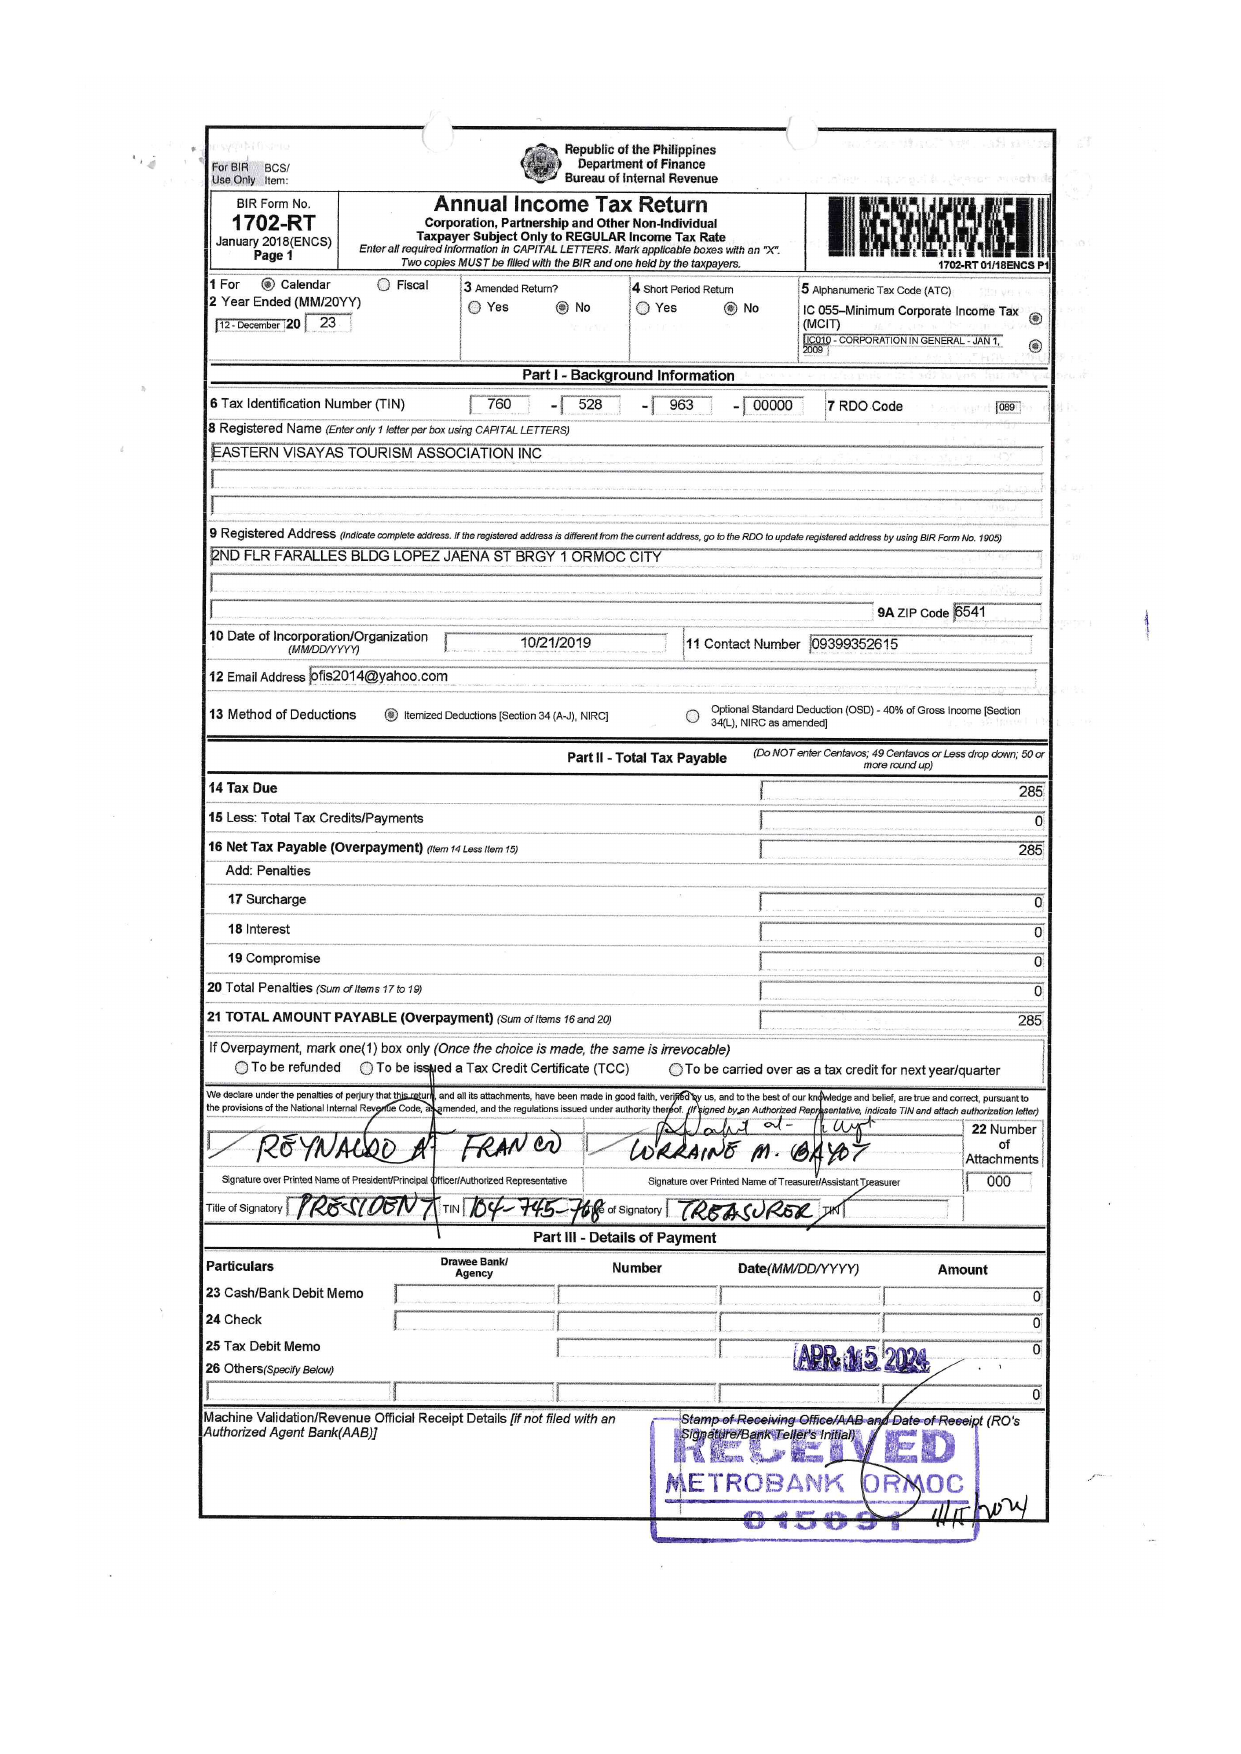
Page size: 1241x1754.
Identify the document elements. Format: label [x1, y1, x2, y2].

picture [75, 75, 1166, 1617]
